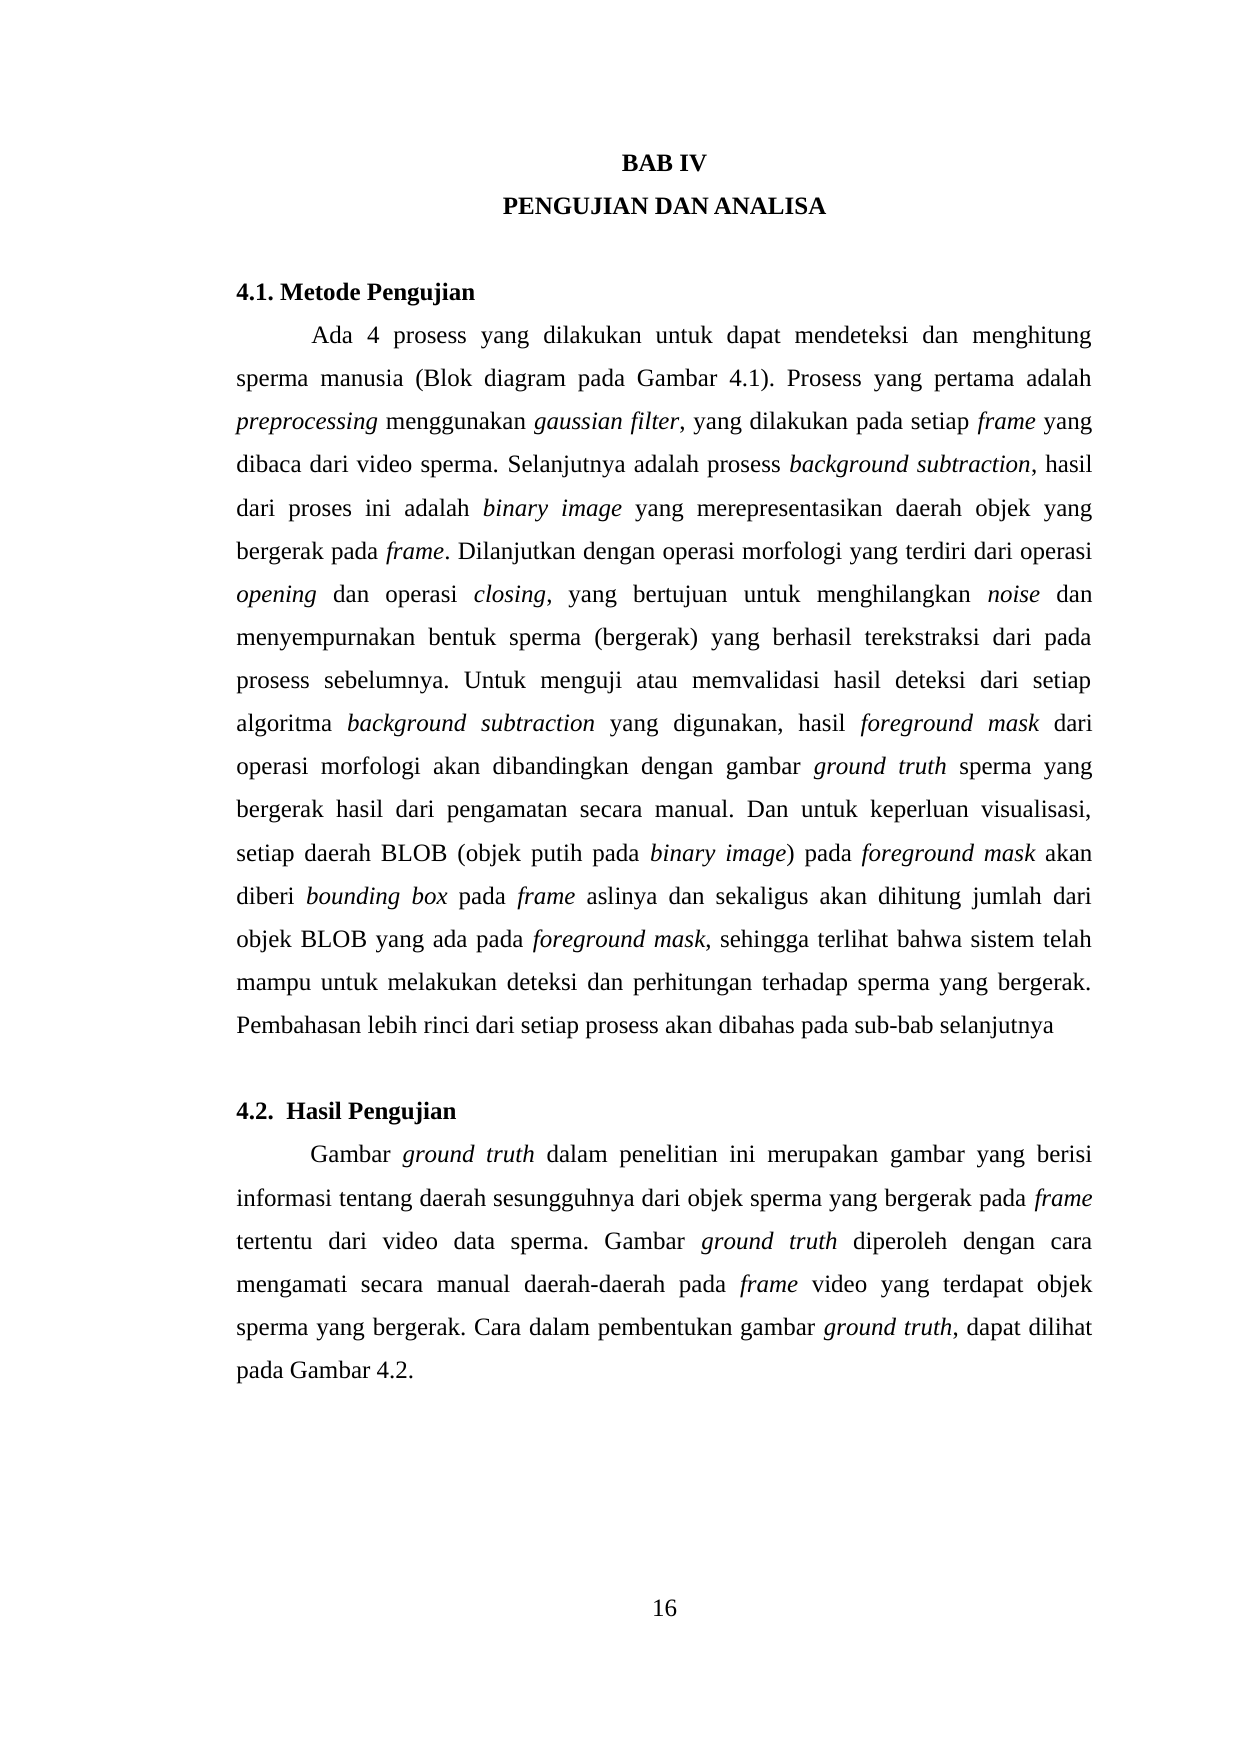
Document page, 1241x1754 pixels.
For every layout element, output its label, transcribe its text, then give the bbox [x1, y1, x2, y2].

subtitle 4.2. Hasil Pengujian [236, 1096, 1092, 1125]
text Ada 4 prosess yang dilakukan untuk dapat mendeteksi dan menghitung sperma manusia (Blok diagram pada Gambar 4.1). Prosess yang pertama adalah preprocessing menggunakan gaussian filter, yang dilakukan pada setiap frame yang dibaca dari video sperma. Selanjutnya adalah prosess background subtraction, hasil dari proses ini adalah binary image yang merepresentasikan daerah objek yang bergerak pada frame. Dilanjutkan dengan operasi morfologi yang terdiri dari operasi opening dan operasi closing, yang bertujuan untuk menghilangkan noise dan menyempurnakan bentuk sperma (bergerak) yang berhasil terekstraksi dari pada prosess sebelumnya. Untuk menguji atau memvalidasi hasil deteksi dari setiap algoritma background subtraction yang digunakan, hasil foreground mask dari operasi morfologi akan dibandingkan dengan gambar ground truth sperma yang bergerak hasil dari pengamatan secara manual. Dan untuk keperluan visualisasi, setiap daerah BLOB (objek putih pada binary image) pada foreground mask akan diberi bounding box pada frame aslinya dan sekaligus akan dihitung jumlah dari objek BLOB yang ada pada foreground mask, sehingga terlihat bahwa sistem telah mampu untuk melakukan deteksi dan perhitungan terhadap sperma yang bergerak. Pembahasan lebih rinci dari setiap prosess akan dibahas pada sub-bab selanjutnya [236, 320, 1092, 1039]
text 4.1. Metode Pengujian [236, 277, 1092, 306]
text Gambar ground truth dalam penelitian ini merupakan gambar yang berisi informasi tentang daerah sesungguhnya dari objek sperma yang bergerak pada frame tertentu dari video data sperma. Gambar ground truth diperoleh dengan cara mengamati secara manual daerah-daerah pada frame video yang terdapat objek sperma yang bergerak. Cara dalam pembentukan gambar ground truth, dapat dilihat pada Gambar 4.2. [236, 1139, 1092, 1384]
subtitle BAB IV PENGUJIAN DAN ANALISA [236, 148, 1092, 219]
